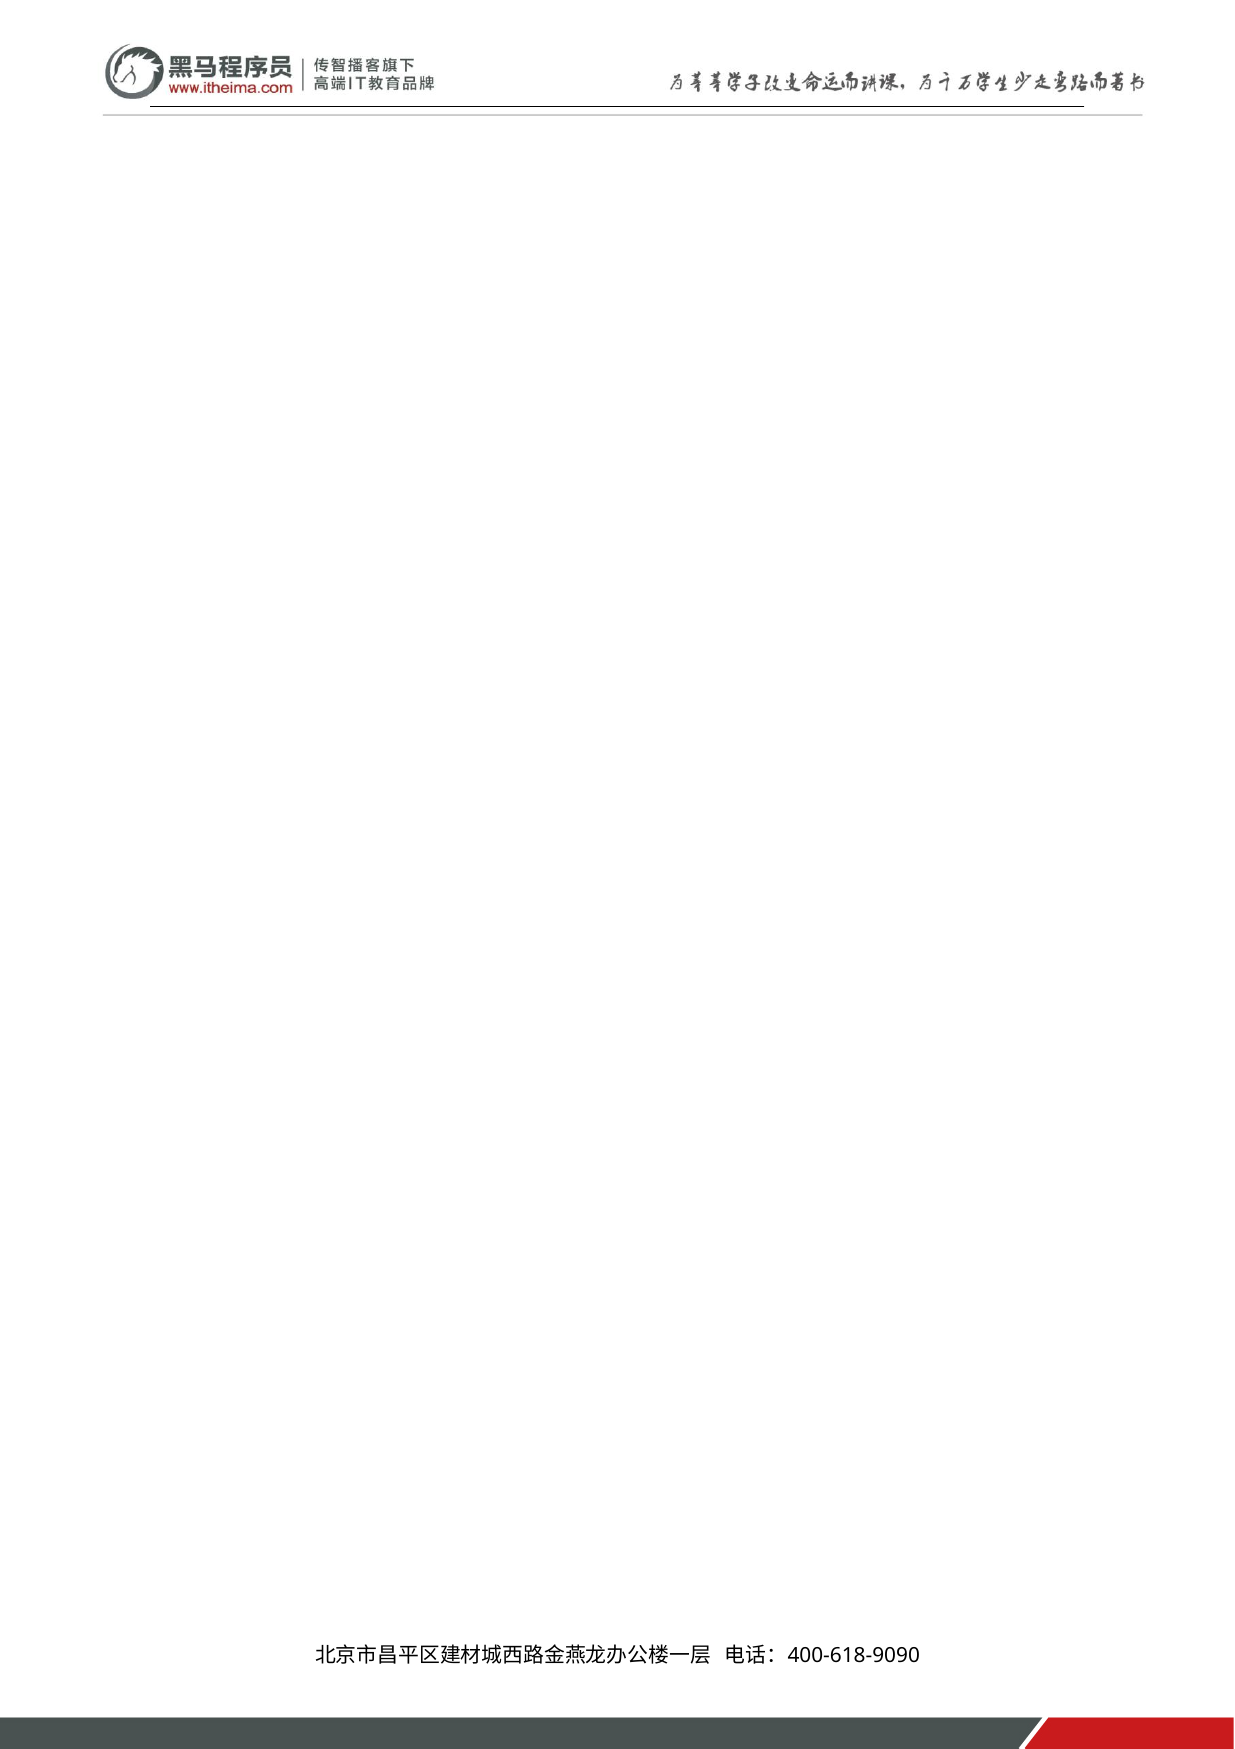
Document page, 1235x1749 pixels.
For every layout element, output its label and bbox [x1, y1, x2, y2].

picture [0, 0, 1235, 123]
picture [0, 1658, 1234, 1749]
